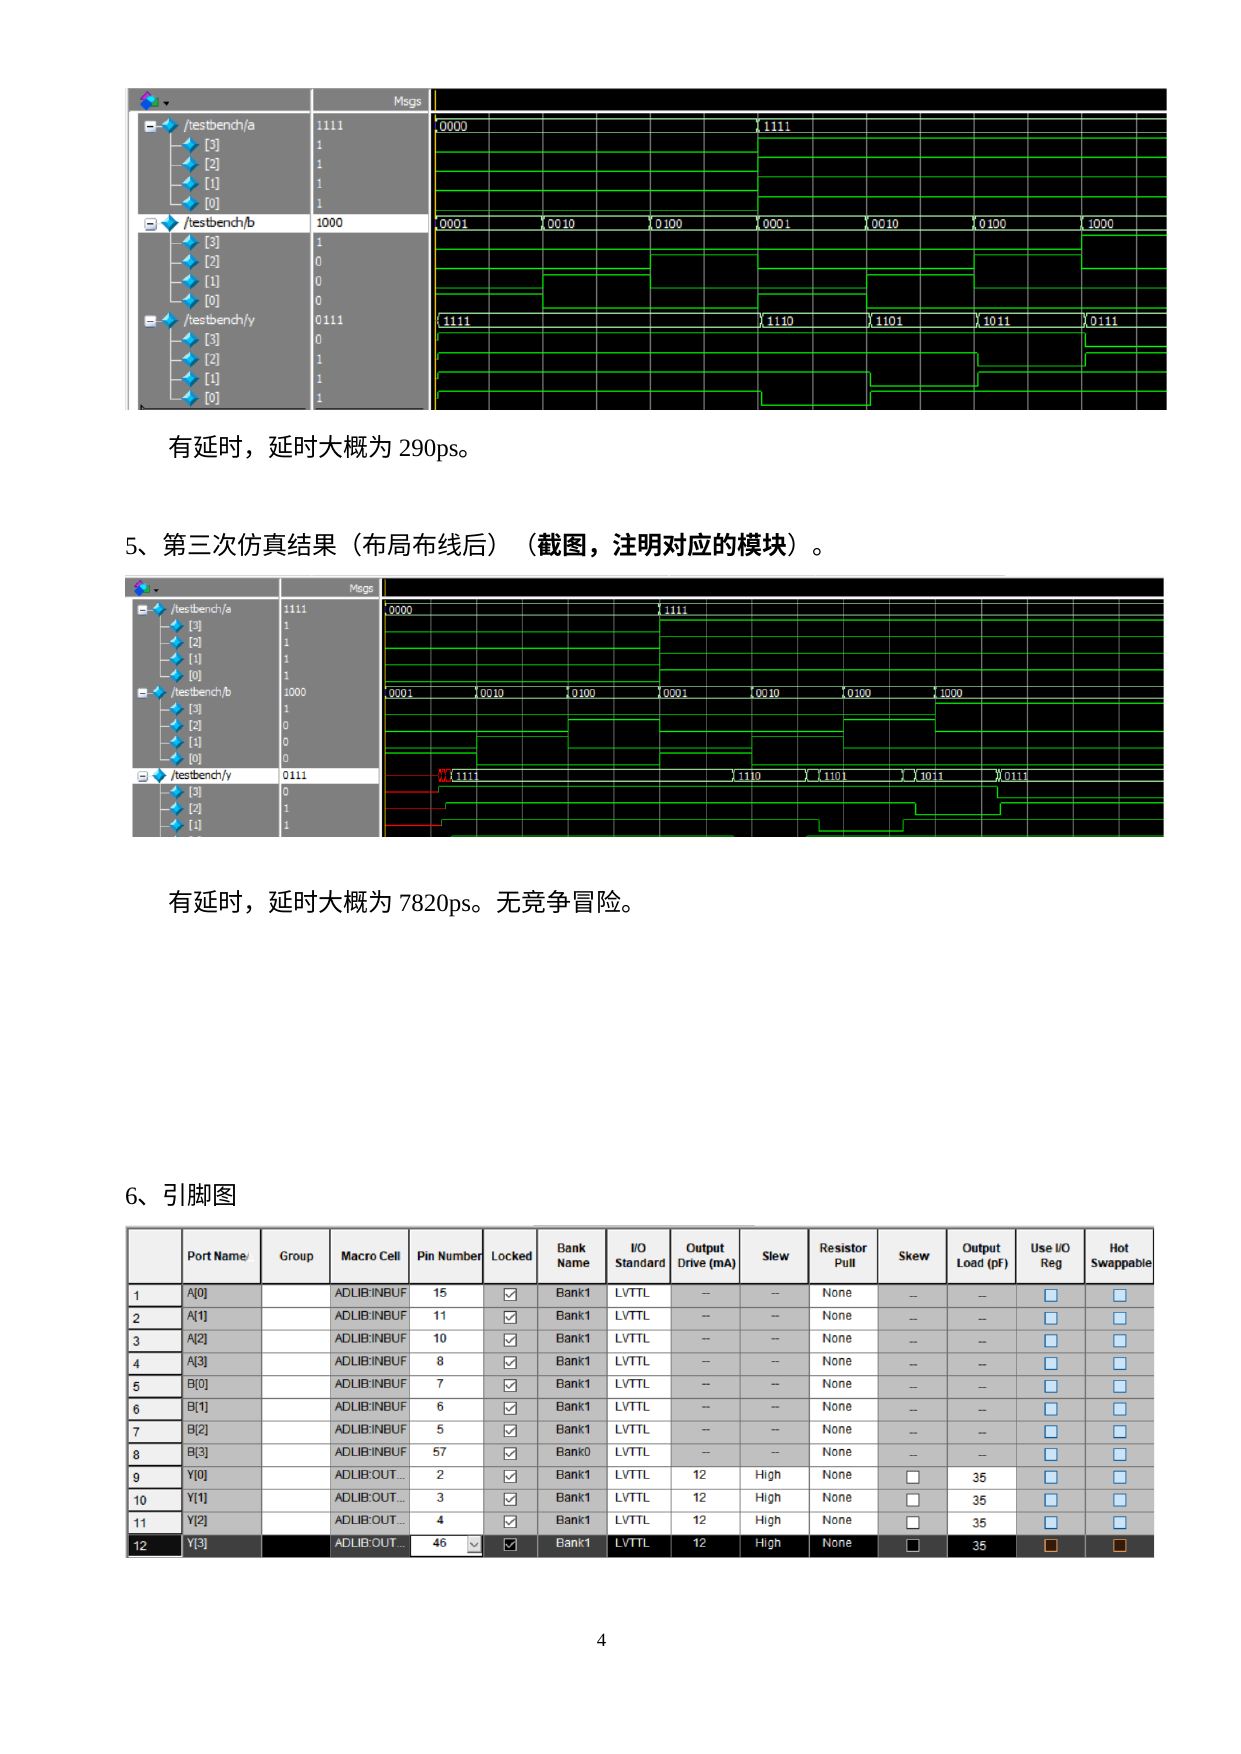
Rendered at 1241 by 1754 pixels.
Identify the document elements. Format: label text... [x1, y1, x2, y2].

picture [125, 88, 1167, 410]
text 5、第三次仿真结果（布局布线后）（截图，注明对应的模块）。 [75, 511, 1165, 576]
picture [125, 575, 1164, 837]
text 有延时，延时大概为290ps。 [119, 413, 1165, 478]
text 6、引脚图 [75, 1161, 1165, 1226]
text 有延时，延时大概为7820ps。无竞争冒险。 [119, 868, 1165, 933]
picture [125, 1225, 1155, 1558]
